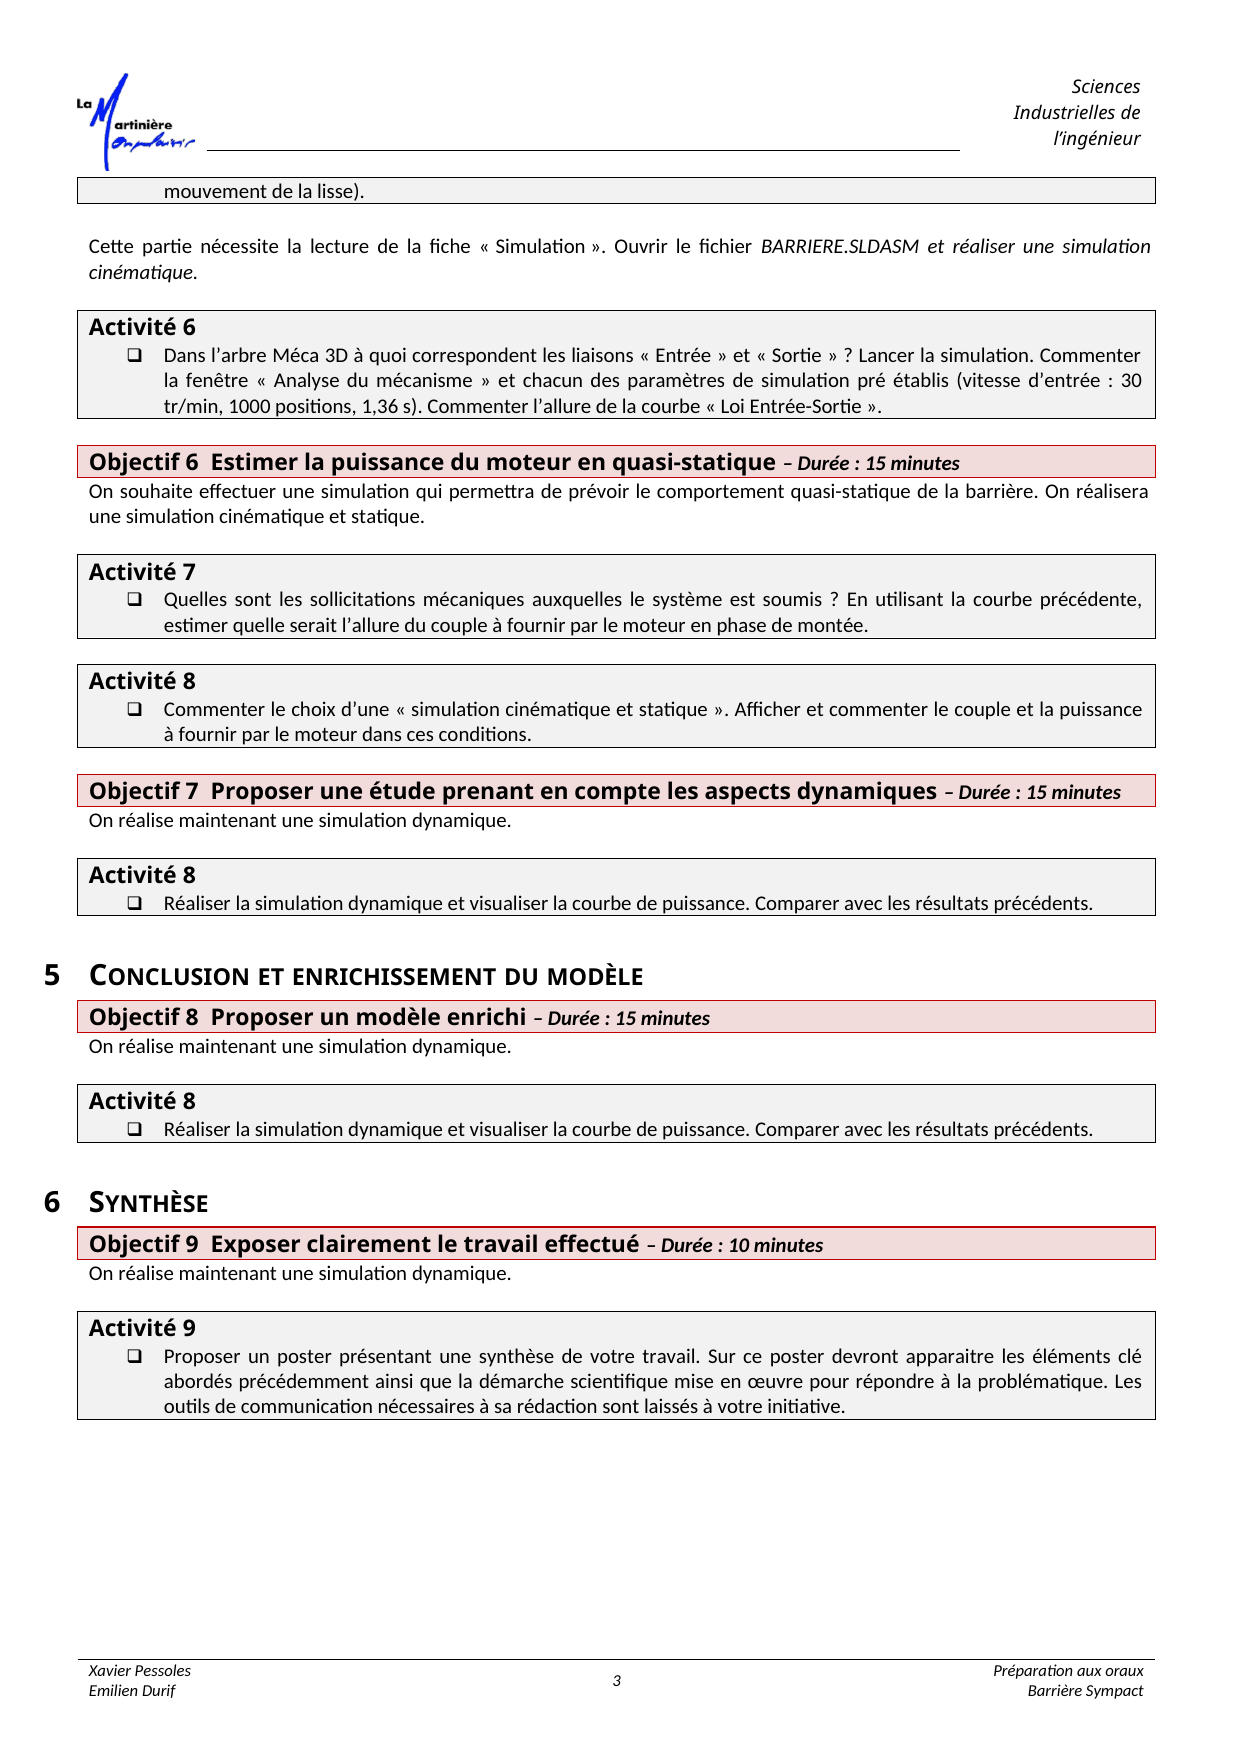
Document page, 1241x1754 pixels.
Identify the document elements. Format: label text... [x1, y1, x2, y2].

table_header Objectif 9 Exposer clairement le travail effectué – Durée : 10 minutes [78, 1228, 1155, 1259]
text On réalise maintenant une simulation dynamique. [89, 1260, 1152, 1285]
table_header Objectif 8 Proposer un modèle enrichi – Durée : 15 minutes [78, 1001, 1155, 1032]
text On réalise maintenant une simulation dynamique. [89, 807, 1152, 832]
subtitle Synthèse [44, 1181, 1152, 1221]
text On souhaite effectuer une simulation qui permettra de prévoir le comportement quasi-statique de la barrière. On réalisera une simulation cinématique et statique. [89, 478, 1152, 529]
table_header Activité 9 Proposer un poster présentant une synthèse de votre travail. Sur ce poster devront apparaitre les éléments clé abordés précédemment ainsi que la démarche scientifique mise en œuvre pour répondre à la problématique. Les outils de communication nécessaires à sa rédaction sont laissés à votre initiative. [78, 1312, 1155, 1419]
table_header Activité 6 Dans l’arbre Méca 3D à quoi correspondent les liaisons « Entrée » et « Sortie » ? Lancer la simulation. Commenter la fenêtre « Analyse du mécanisme » et chacun des paramètres de simulation pré établis (vitesse d’entrée : 30 tr/min, 1000 positions, 1,36 s). Commenter l’allure de la courbe « Loi Entrée-Sortie ». [78, 311, 1155, 418]
picture [77, 73, 195, 171]
text On réalise maintenant une simulation dynamique. [89, 1033, 1152, 1059]
table_header Objectif 7 Proposer une étude prenant en compte les aspects dynamiques – Durée : 15 minutes [78, 775, 1155, 806]
table_header Activité 8 Réaliser la simulation dynamique et visualiser la courbe de puissance. Comparer avec les résultats précédents. [78, 1085, 1155, 1142]
subtitle Conclusion et enrichissement du modèle [44, 954, 1152, 994]
table_header Activité 8 Réaliser la simulation dynamique et visualiser la courbe de puissance. Comparer avec les résultats précédents. [78, 859, 1155, 915]
table_header Activité 7 Quelles sont les sollicitations mécaniques auxquelles le système est soumis ? En utilisant la courbe précédente, estimer quelle serait l’allure du couple à fournir par le moteur en phase de montée. [78, 555, 1155, 637]
text Cette partie nécessite la lecture de la fiche « Simulation ». Ouvrir le fichier BARRIERE.SLDASM et réaliser une simulation cinématique. [89, 233, 1152, 284]
table_header Activité 8 Commenter le choix d’une « simulation cinématique et statique ». Afficher et commenter le couple et la puissance à fournir par le moteur dans ces conditions. [78, 665, 1155, 747]
table_header Objectif 6 Estimer la puissance du moteur en quasi-statique – Durée : 15 minutes [78, 446, 1155, 477]
